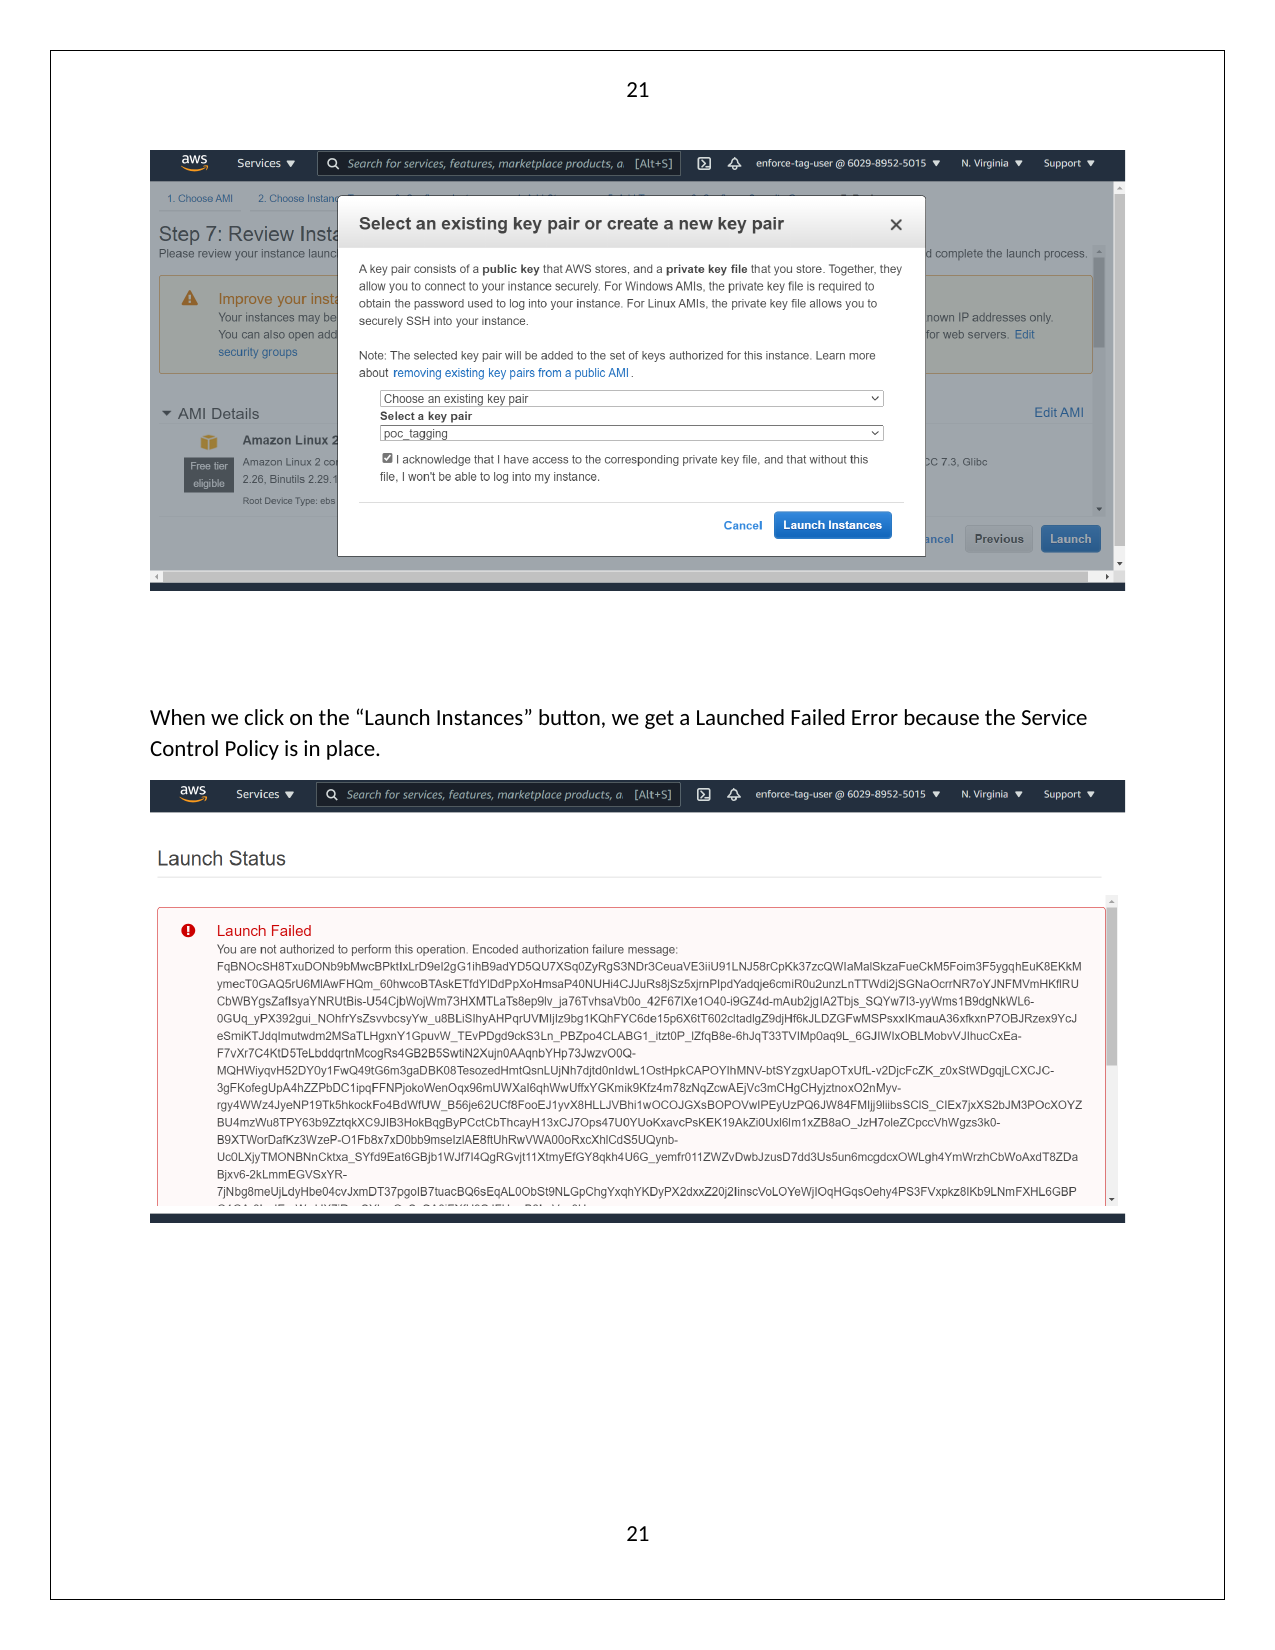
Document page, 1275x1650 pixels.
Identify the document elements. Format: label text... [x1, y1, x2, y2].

picture [150, 150, 1125, 591]
picture [150, 780, 1125, 1223]
text When we click on the “Launch Instances” button, we get a Launched Failed Error because the Service Control Policy is in place. [150, 703, 1125, 762]
